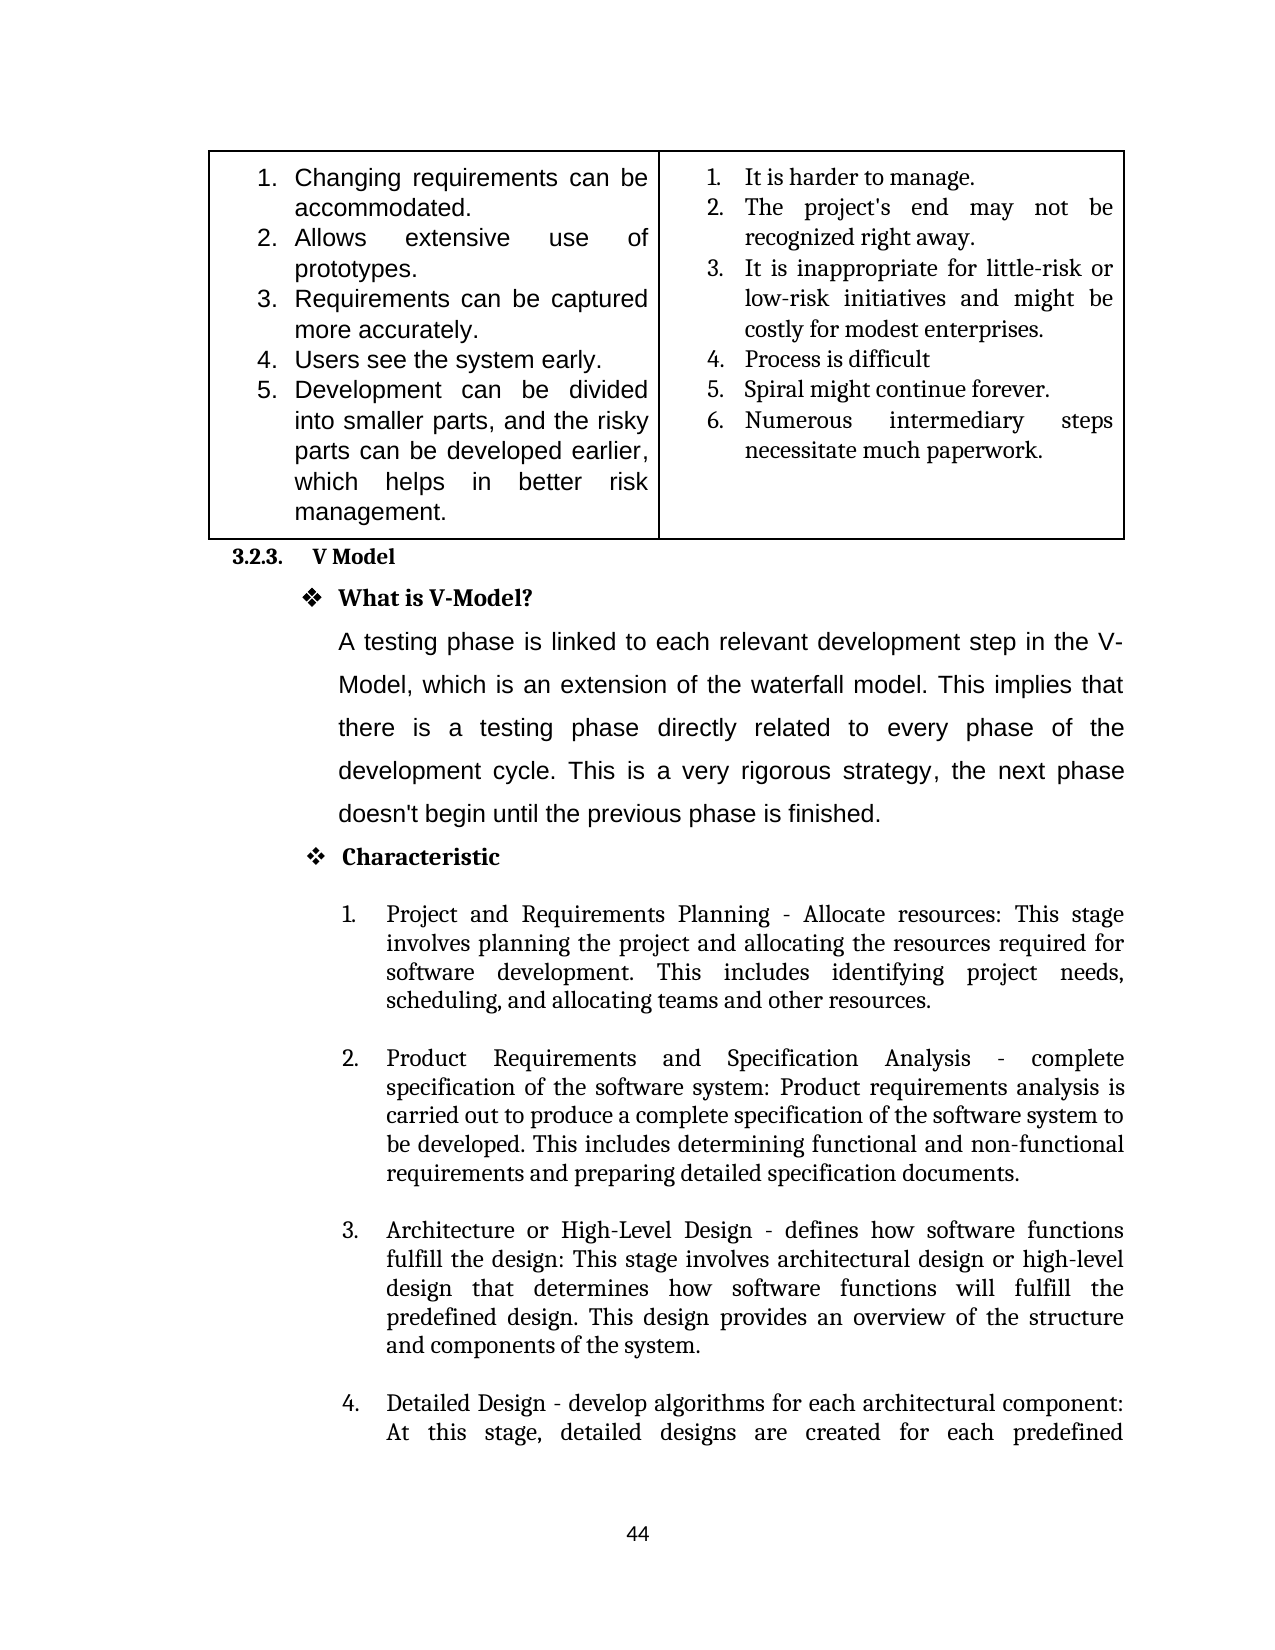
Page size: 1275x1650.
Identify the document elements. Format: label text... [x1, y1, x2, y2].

table_cell It is harder to manage. The project's end may not be recognized right away. It is inappropriate for little-risk or low-risk initiatives and might be costly for modest enterprises. Process is difficult Spiral might continue forever. Numerous intermediary steps necessitate much paperwork. [660, 152, 1123, 538]
table_cell Changing requirements can be accommodated. Allows extensive use of prototypes. Requirements can be captured more accurately. Users see the system early. Development can be divided into smaller parts, and the risky parts can be developed earlier, which helps in better risk management. [210, 152, 658, 538]
list A testing phase is linked to each relevant development step in the V-Model, which is an extension of the waterfall model. This implies that there is a testing phase directly related to every phase of the development cycle. This is a very rigorous strategy, the next phase doesn't begin until the previous phase is finished. [338, 627, 1125, 828]
list What is V-Model? [301, 584, 1125, 612]
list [342, 1389, 1125, 1446]
list Project and Requirements Planning - Allocate resources: This stage involves planning the project and allocating the resources required for software development. This includes identifying project needs, scheduling, and allocating teams and other resources. [342, 900, 1125, 1015]
list Architecture or High-Level Design - defines how software functions fulfill the design: This stage involves architectural design or high-level design that determines how software functions will fulfill the predefined design. This design provides an overview of the structure and components of the system. [342, 1216, 1125, 1360]
list Characteristic [304, 842, 1125, 871]
list Product Requirements and Specification Analysis - complete specification of the software system: Product requirements analysis is carried out to produce a complete specification of the software system to be developed. This includes determining functional and non-functional requirements and preparing detailed specification documents. [342, 1044, 1125, 1187]
subtitle V Model [283, 544, 1125, 571]
